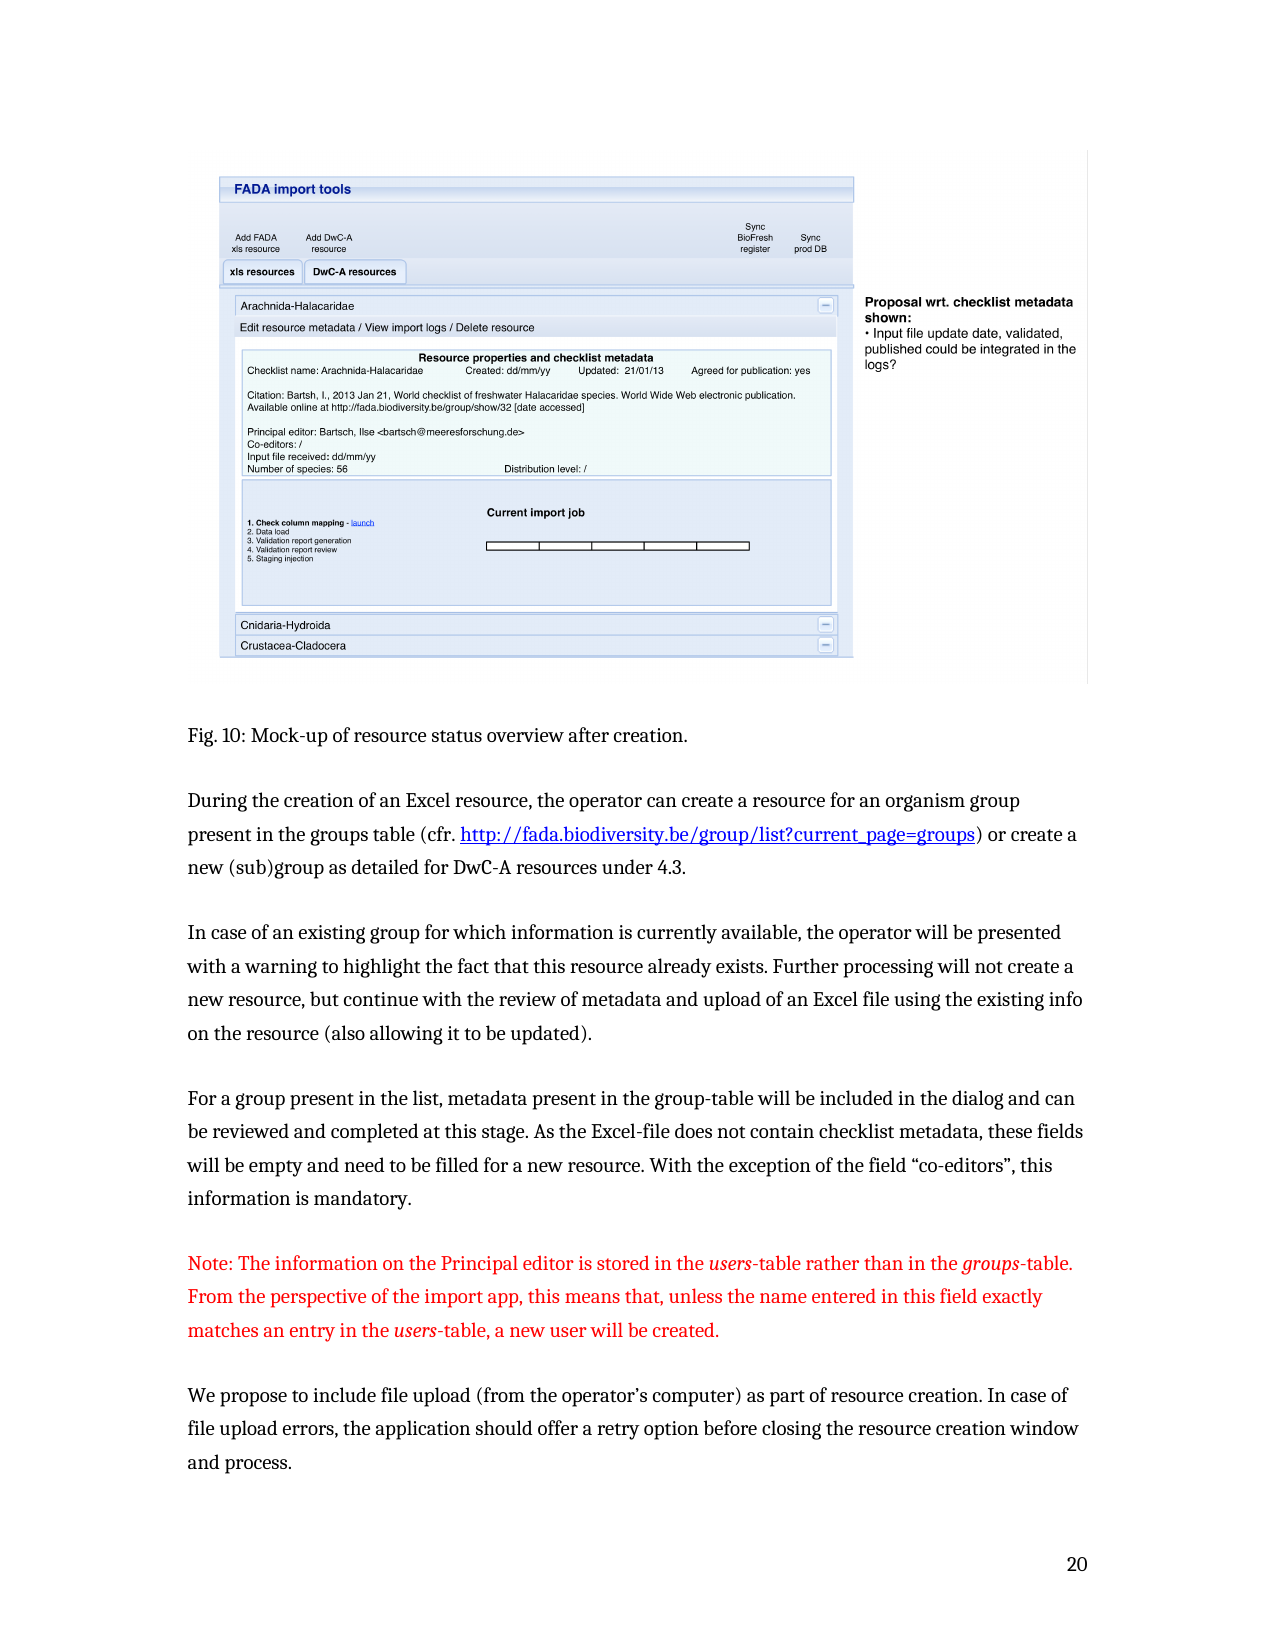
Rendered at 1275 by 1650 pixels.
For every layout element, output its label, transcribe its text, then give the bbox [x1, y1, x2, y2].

text Note: The information on the Principal editor is stored in the users-table rather than in the groups-table. From the perspective of the import app, this means that, unless the name entered in this field exactly matches an entry in the users-table, a new user will be created. [187, 1252, 1087, 1343]
text Fig. 10: Mock-up of resource status overview after creation. [187, 724, 1087, 748]
text We propose to include file upload (from the operator’s computer) as part of resource creation. In case of file upload errors, the application should offer a retry option before closing the resource creation window and process. [187, 1383, 1087, 1474]
text In case of an existing group for which information is currently available, the operator will be presented with a warning to highlight the fact that this resource already exists. Further processing will not create a new resource, but continue with the review of metadata and upload of an Excel file using the existing info on the resource (also allowing it to be updated). [187, 921, 1087, 1045]
text For a group present in the list, metadata present in the group-table will be included in the dialog and can be reviewed and completed at this stage. As the Excel-file does not contain checklist metadata, these fields will be empty and need to be filled for a new resource. With the exception of the field “co-editors”, this information is mandatory. [187, 1086, 1087, 1211]
text During the creation of an Excel resource, the operator can create a resource for an organism group present in the groups table (cfr. http://fada.biodiversity.be/group/list?current_page=groups) or create a new (sub)group as detailed for DwC-A resources under 4.3. [187, 789, 1087, 880]
picture [187, 150, 1088, 684]
